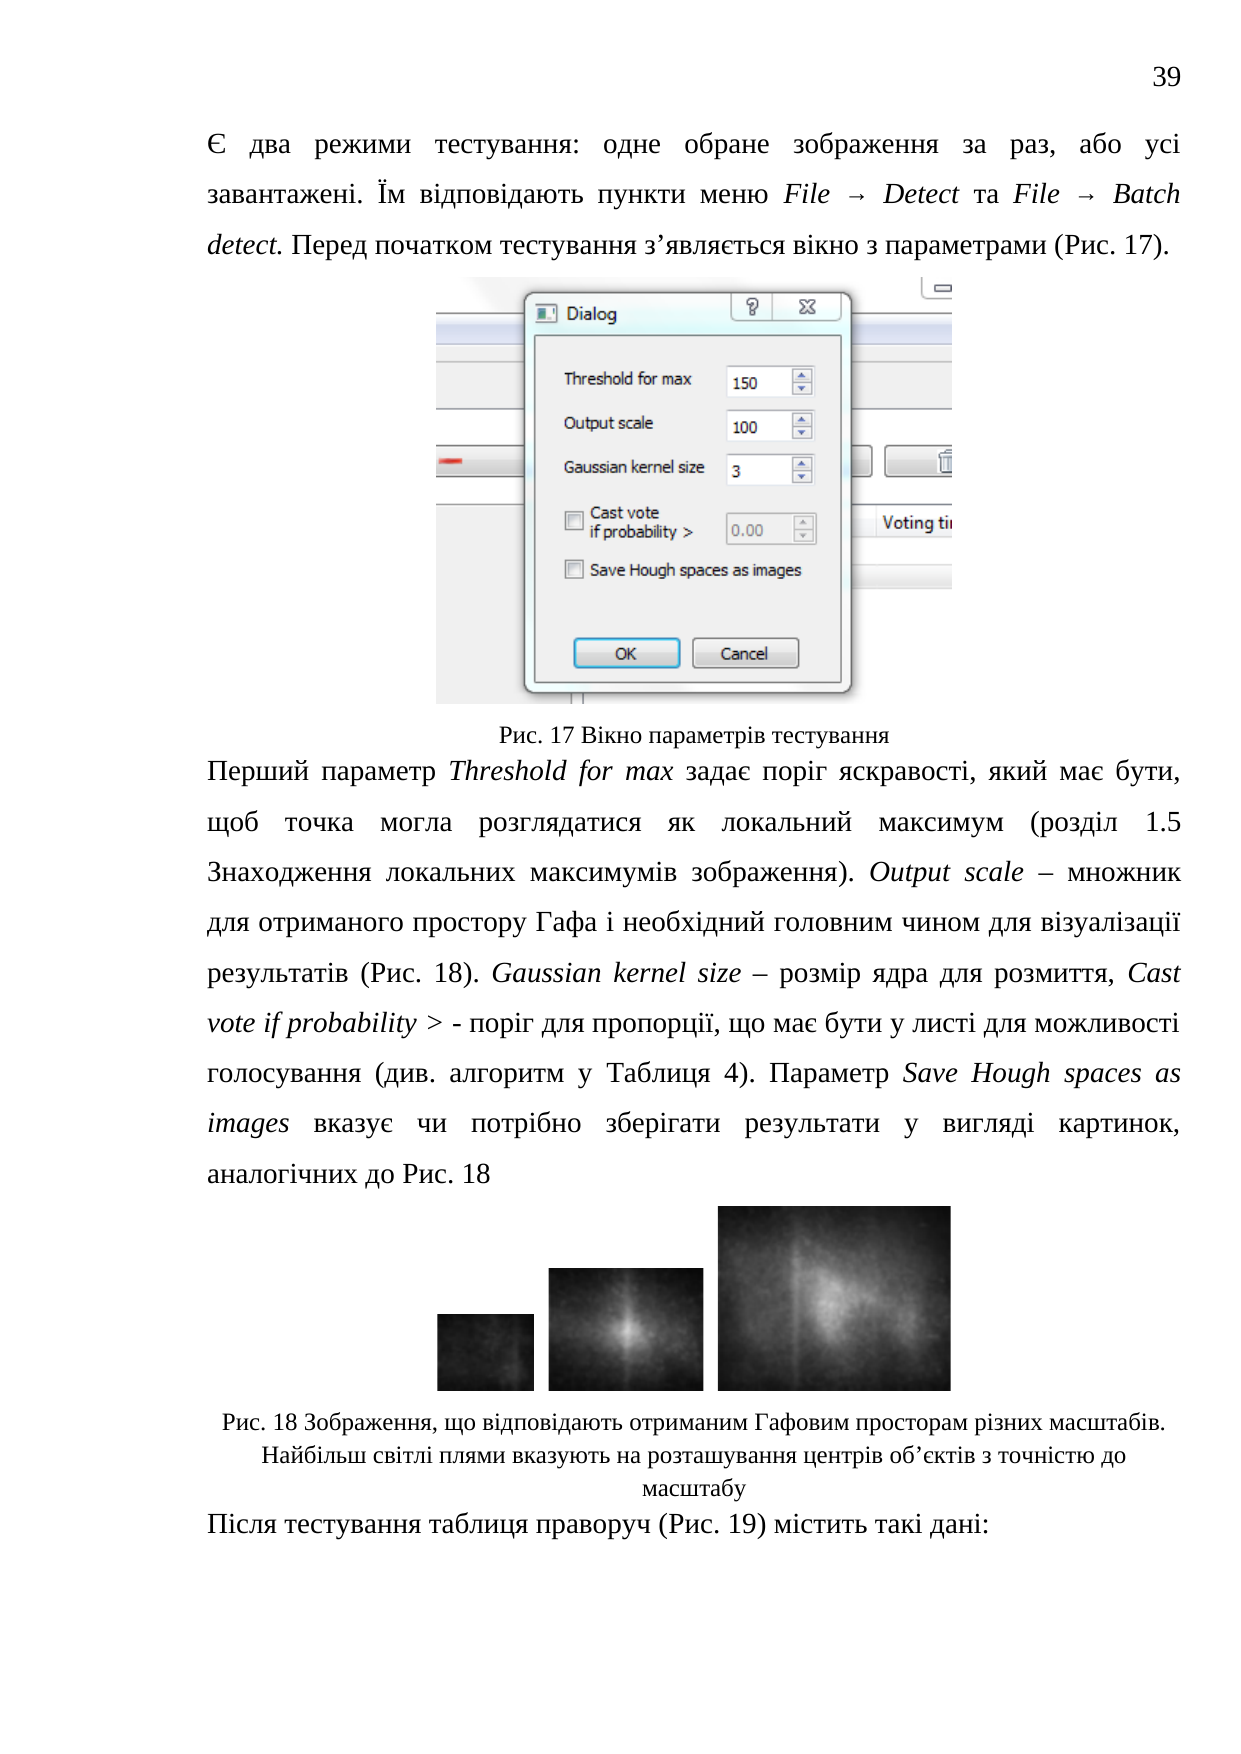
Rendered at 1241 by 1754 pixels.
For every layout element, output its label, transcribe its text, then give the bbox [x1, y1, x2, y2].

picture [717, 1206, 951, 1391]
picture [436, 277, 952, 704]
picture [437, 1314, 534, 1391]
picture [548, 1268, 704, 1391]
